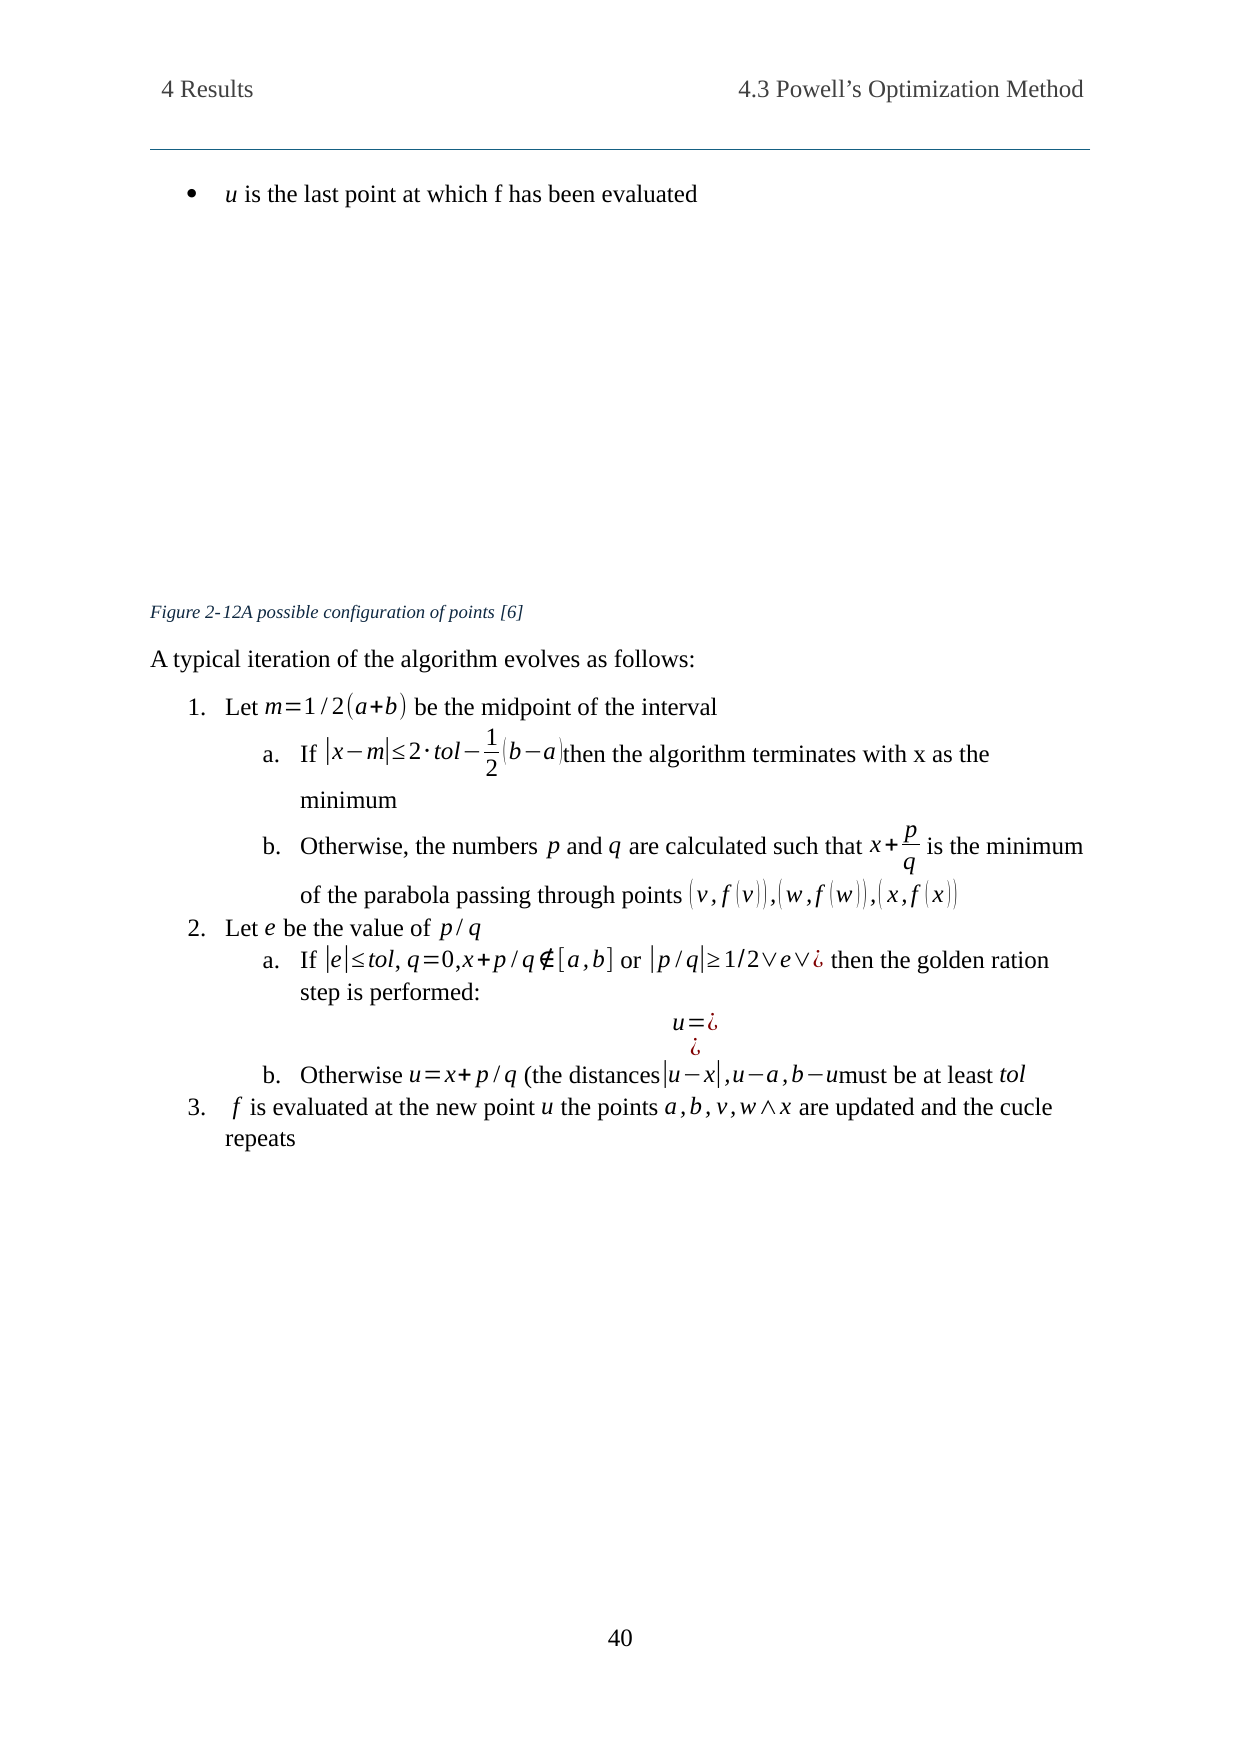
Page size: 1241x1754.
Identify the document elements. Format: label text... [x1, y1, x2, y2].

text A typical iteration of the algorithm evolves as follows: [150, 644, 1090, 672]
list is evaluated at the new point the points are updated and the cucle repeats [187, 1092, 1090, 1152]
list Otherwise (the distancesmust be at least [262, 1059, 1090, 1090]
list Let be the midpoint of the interval [187, 691, 1090, 721]
list If then the algorithm terminates with x as the minimum [262, 724, 1090, 814]
list is the last point at which f has been evaluated [187, 179, 1090, 210]
list Otherwise, the numbers and are calculated such that is the minimum of the parabola passing through points [262, 816, 1090, 911]
text Figure -A possible configuration of points [150, 601, 1090, 623]
list Let be the value of [187, 913, 1090, 942]
list If , , or then the golden ration step is performed: [262, 944, 1090, 1006]
